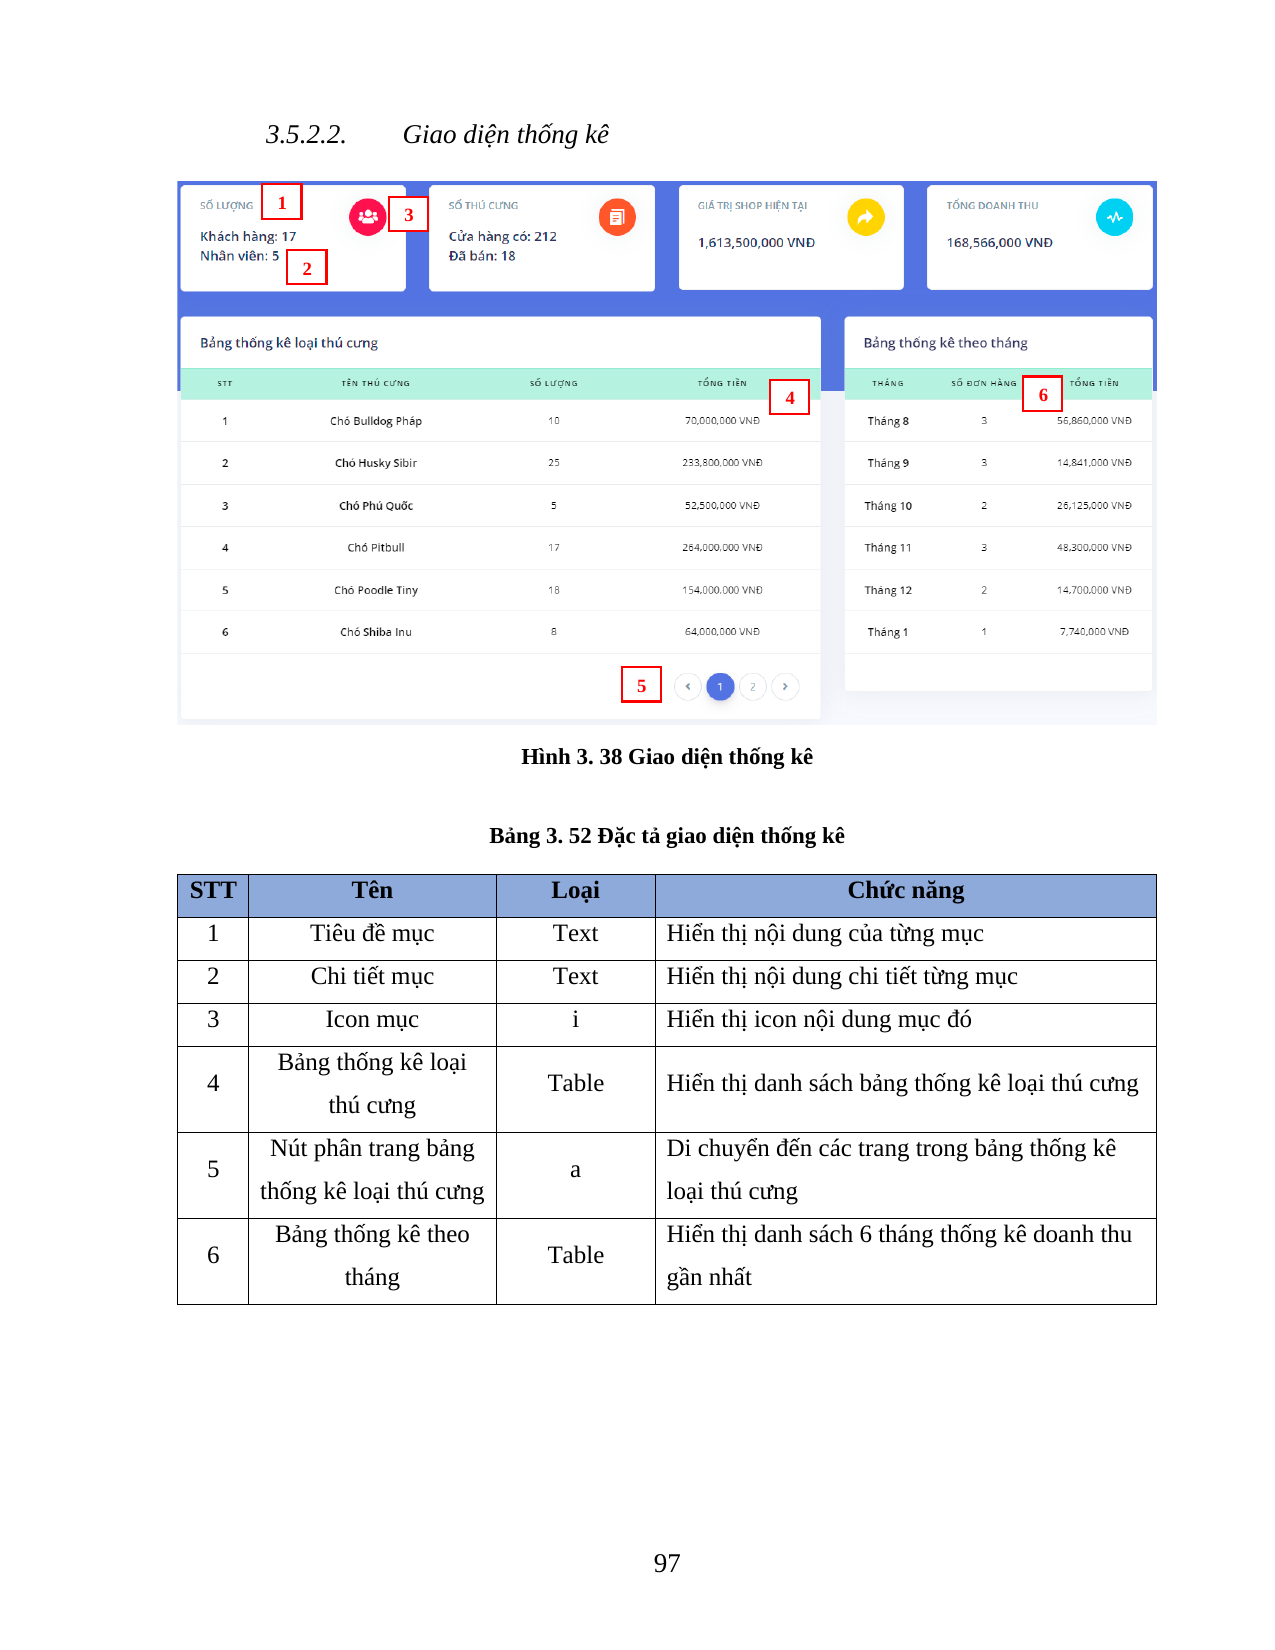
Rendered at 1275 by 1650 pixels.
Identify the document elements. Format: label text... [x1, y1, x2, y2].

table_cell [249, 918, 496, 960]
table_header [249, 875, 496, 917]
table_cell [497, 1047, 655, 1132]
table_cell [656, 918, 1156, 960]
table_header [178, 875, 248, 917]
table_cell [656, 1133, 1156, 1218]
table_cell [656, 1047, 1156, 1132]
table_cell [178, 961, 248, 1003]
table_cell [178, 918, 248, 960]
list Giao diện thống kê [266, 118, 1157, 149]
picture [177, 181, 1157, 725]
list Bảng 3. 52 Đặc tả giao diện thống kê [177, 822, 1157, 848]
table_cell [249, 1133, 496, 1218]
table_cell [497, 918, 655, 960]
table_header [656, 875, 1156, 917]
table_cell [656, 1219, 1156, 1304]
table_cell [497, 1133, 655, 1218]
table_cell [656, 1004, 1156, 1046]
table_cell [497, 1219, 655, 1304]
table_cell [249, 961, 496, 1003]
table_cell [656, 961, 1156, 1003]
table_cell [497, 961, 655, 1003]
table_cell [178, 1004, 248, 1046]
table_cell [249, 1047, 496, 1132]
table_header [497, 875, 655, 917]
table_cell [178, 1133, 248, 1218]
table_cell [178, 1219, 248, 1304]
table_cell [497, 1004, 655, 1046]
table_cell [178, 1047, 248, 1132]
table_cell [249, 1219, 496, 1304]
list Hình 3. 38 Giao diện thống kê [177, 743, 1157, 769]
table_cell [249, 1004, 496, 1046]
